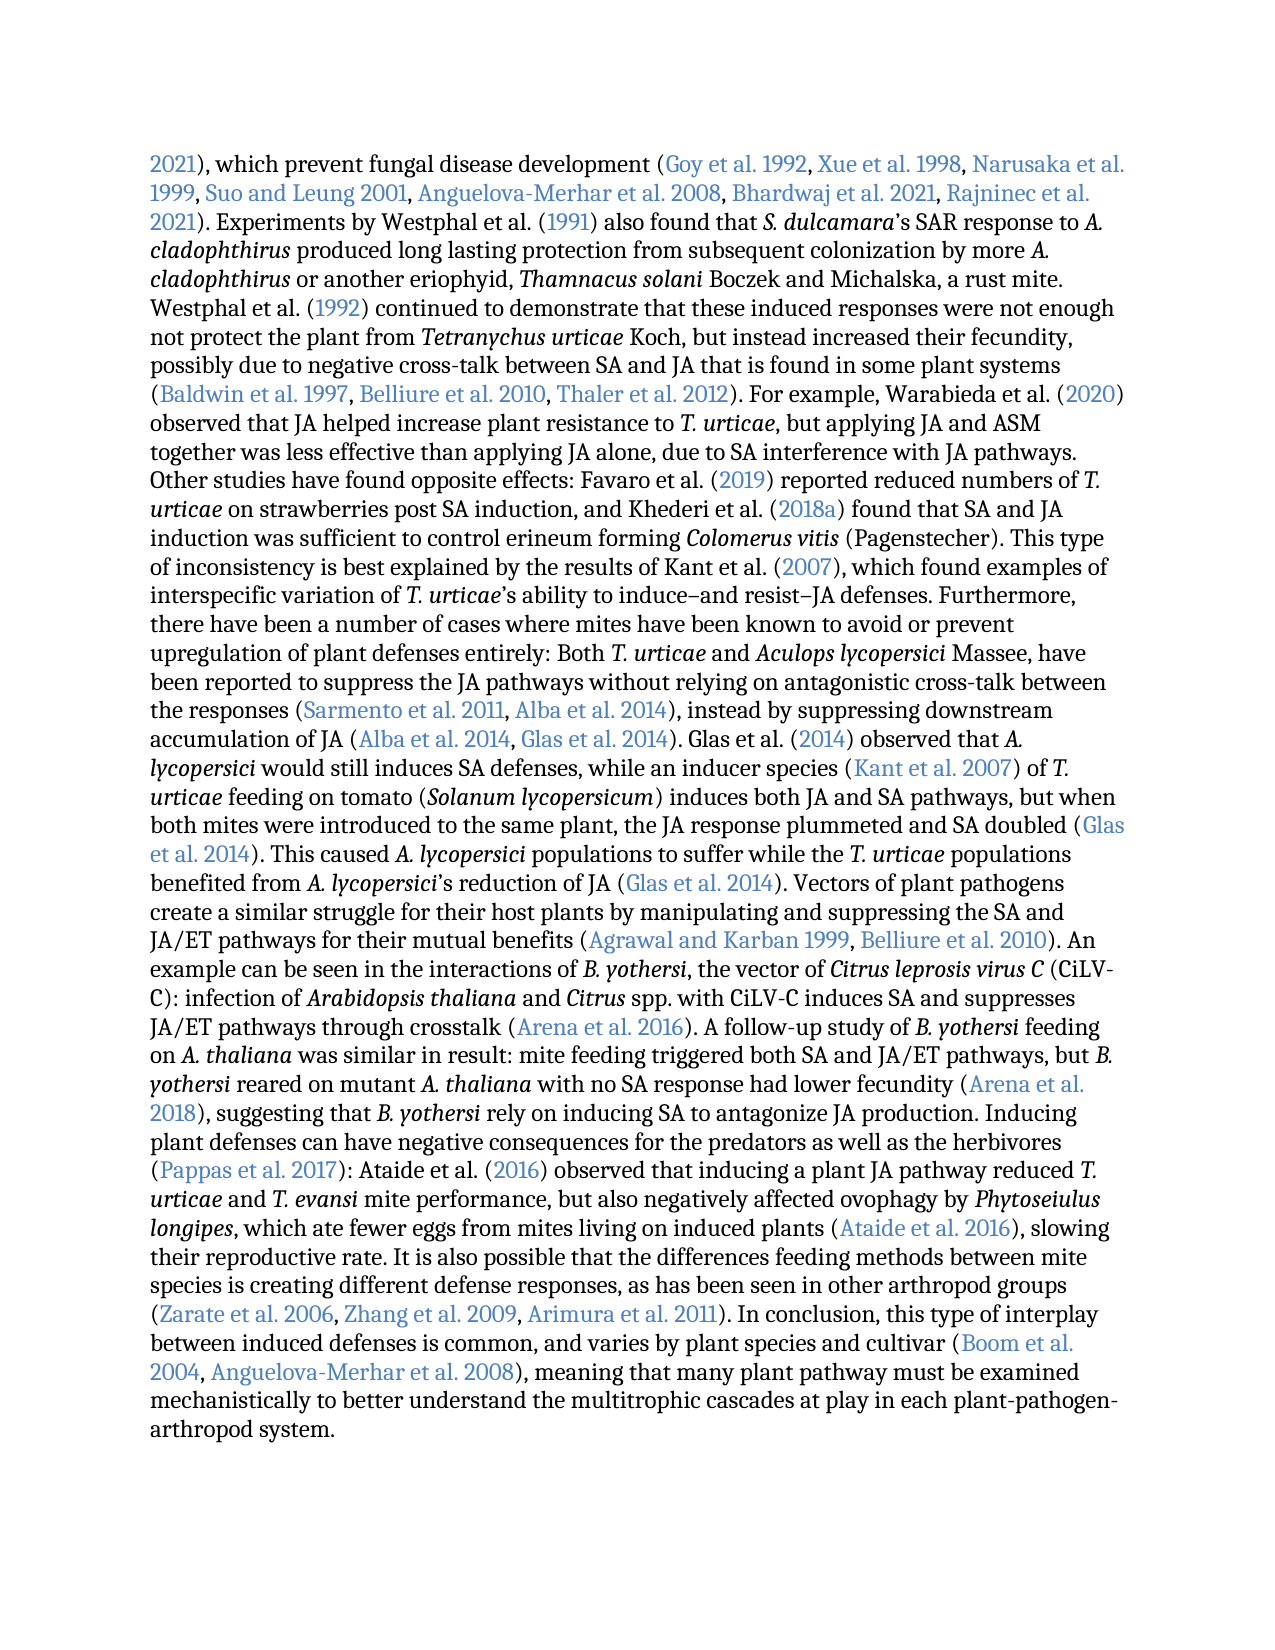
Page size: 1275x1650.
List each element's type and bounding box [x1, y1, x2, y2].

text [150, 150, 1125, 1444]
